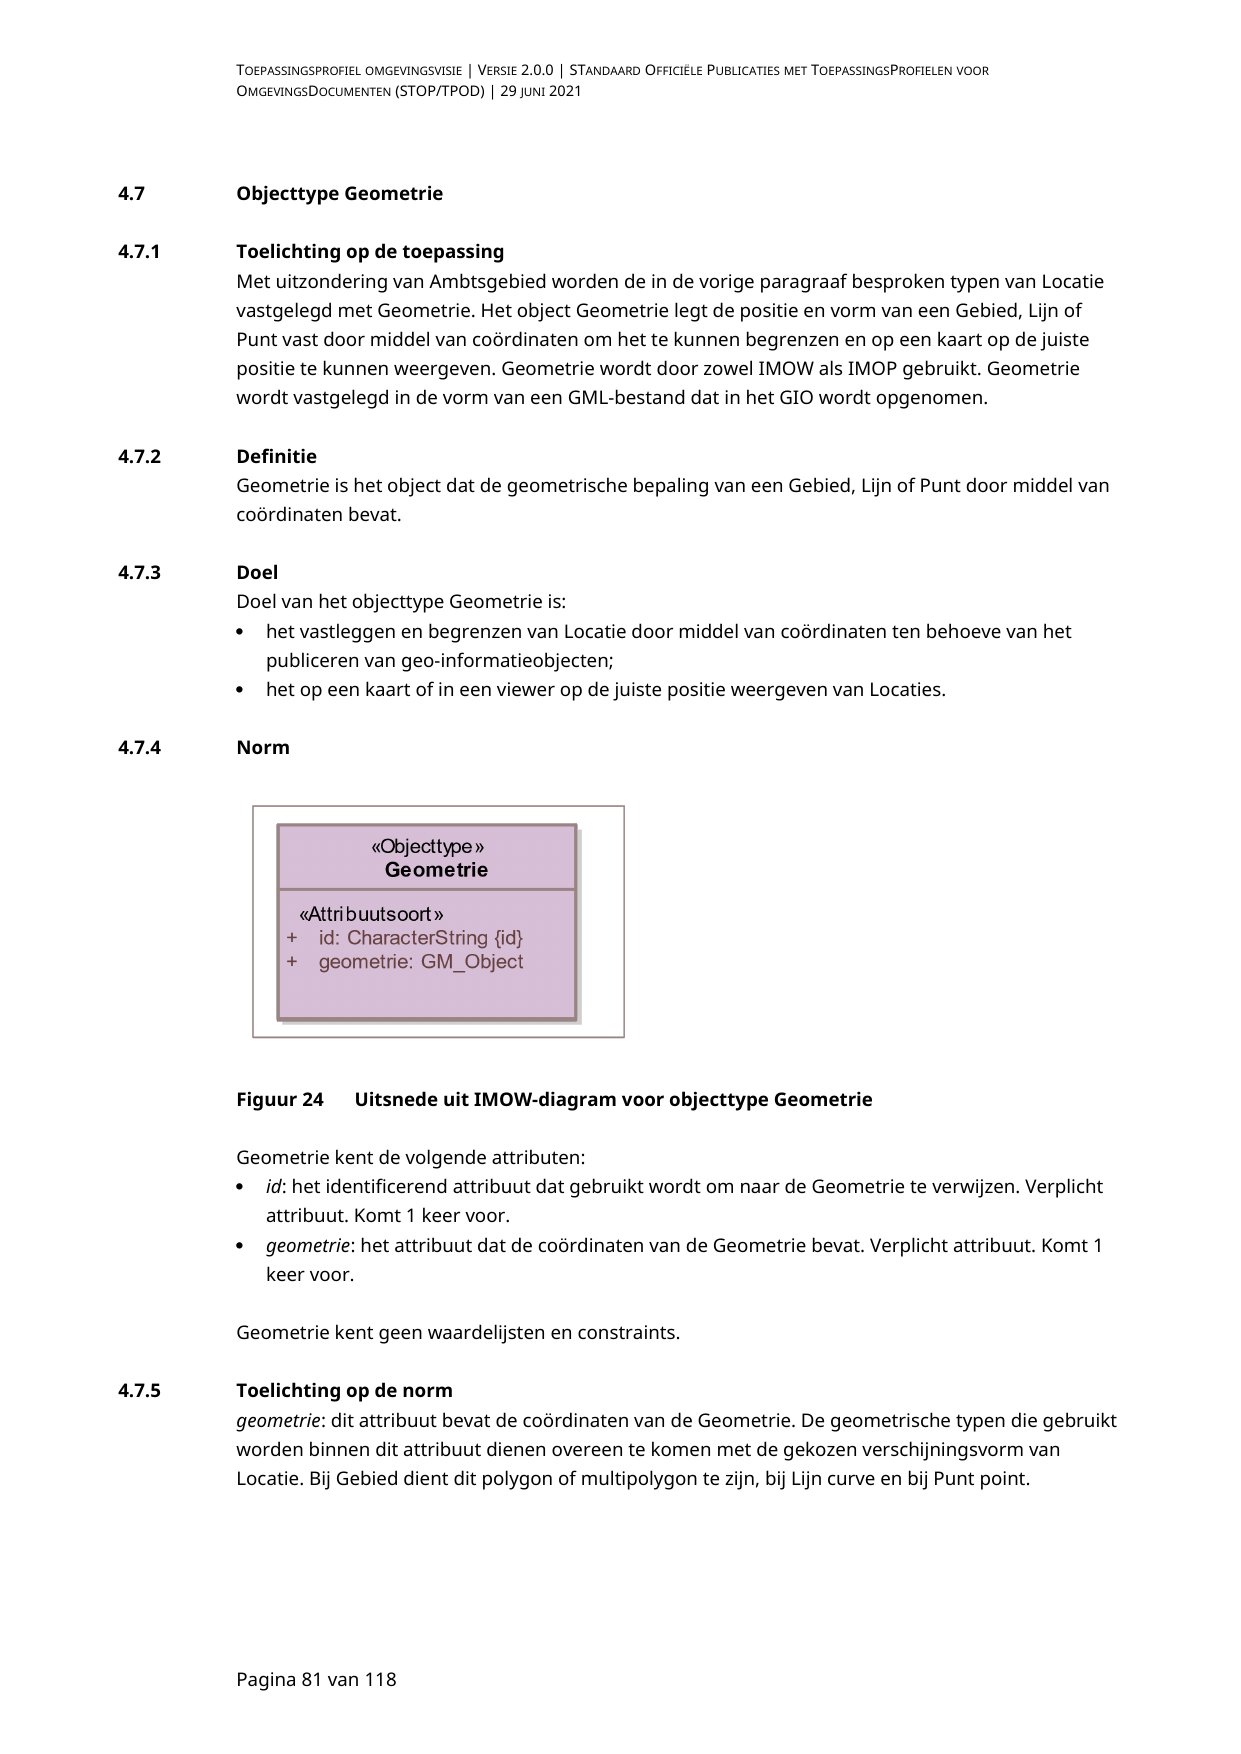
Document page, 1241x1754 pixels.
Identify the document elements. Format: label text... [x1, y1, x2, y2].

subtitle Objecttype Geometrie [118, 177, 1122, 206]
subtitle Toelichting op de toepassing [118, 236, 1122, 265]
text geometrie: dit attribuut bevat de coördinaten van de Geometrie. De geometrische typen die gebruikt worden binnen dit attribuut dienen overeen te komen met de gekozen verschijningsvorm van Locatie. Bij Gebied dient dit polygon of multipolygon te zijn, bij Lijn curve en bij Punt point. [236, 1404, 1122, 1491]
text Uitsnede uit IMOW-diagram voor objecttype Geometrie [236, 1083, 1122, 1112]
subtitle Doel [118, 556, 1122, 586]
text Doel van het objecttype Geometrie is: [236, 586, 1122, 615]
text Geometrie is het object dat de geometrische bepaling van een Gebied, Lijn of Punt door middel van coördinaten bevat. [236, 469, 1122, 527]
text geometrie: het attribuut dat de coördinaten van de Geometrie bevat. Verplicht attribuut. Komt 1 keer voor. [236, 1229, 1122, 1287]
subtitle Toelichting op de norm [118, 1374, 1122, 1404]
text Geometrie kent de volgende attributen: [236, 1141, 1122, 1170]
text Geometrie kent geen waardelijsten en constraints. [236, 1316, 1122, 1345]
subtitle Definitie [118, 440, 1122, 469]
text het vastleggen en begrenzen van Locatie door middel van coördinaten ten behoeve van het publiceren van geo-informatieobjecten; [236, 615, 1122, 673]
text id: het identificerend attribuut dat gebruikt wordt om naar de Geometrie te verwijzen. Verplicht attribuut. Komt 1 keer voor. [236, 1170, 1122, 1229]
text Met uitzondering van Ambtsgebied worden de in de vorige paragraaf besproken typen van Locatie vastgelegd met Geometrie. Het object Geometrie legt de positie en vorm van een Gebied, Lijn of Punt vast door middel van coördinaten om het te kunnen begrenzen en op een kaart op de juiste positie te kunnen weergeven. Geometrie wordt door zowel IMOW als IMOP gebruikt. Geometrie wordt vastgelegd in de vorm van een GML-bestand dat in het GIO wordt opgenomen. [236, 265, 1122, 411]
subtitle Norm [118, 731, 1122, 761]
text het op een kaart of in een viewer op de juiste positie weergeven van Locaties. [236, 673, 1122, 702]
picture [236, 789, 641, 1054]
